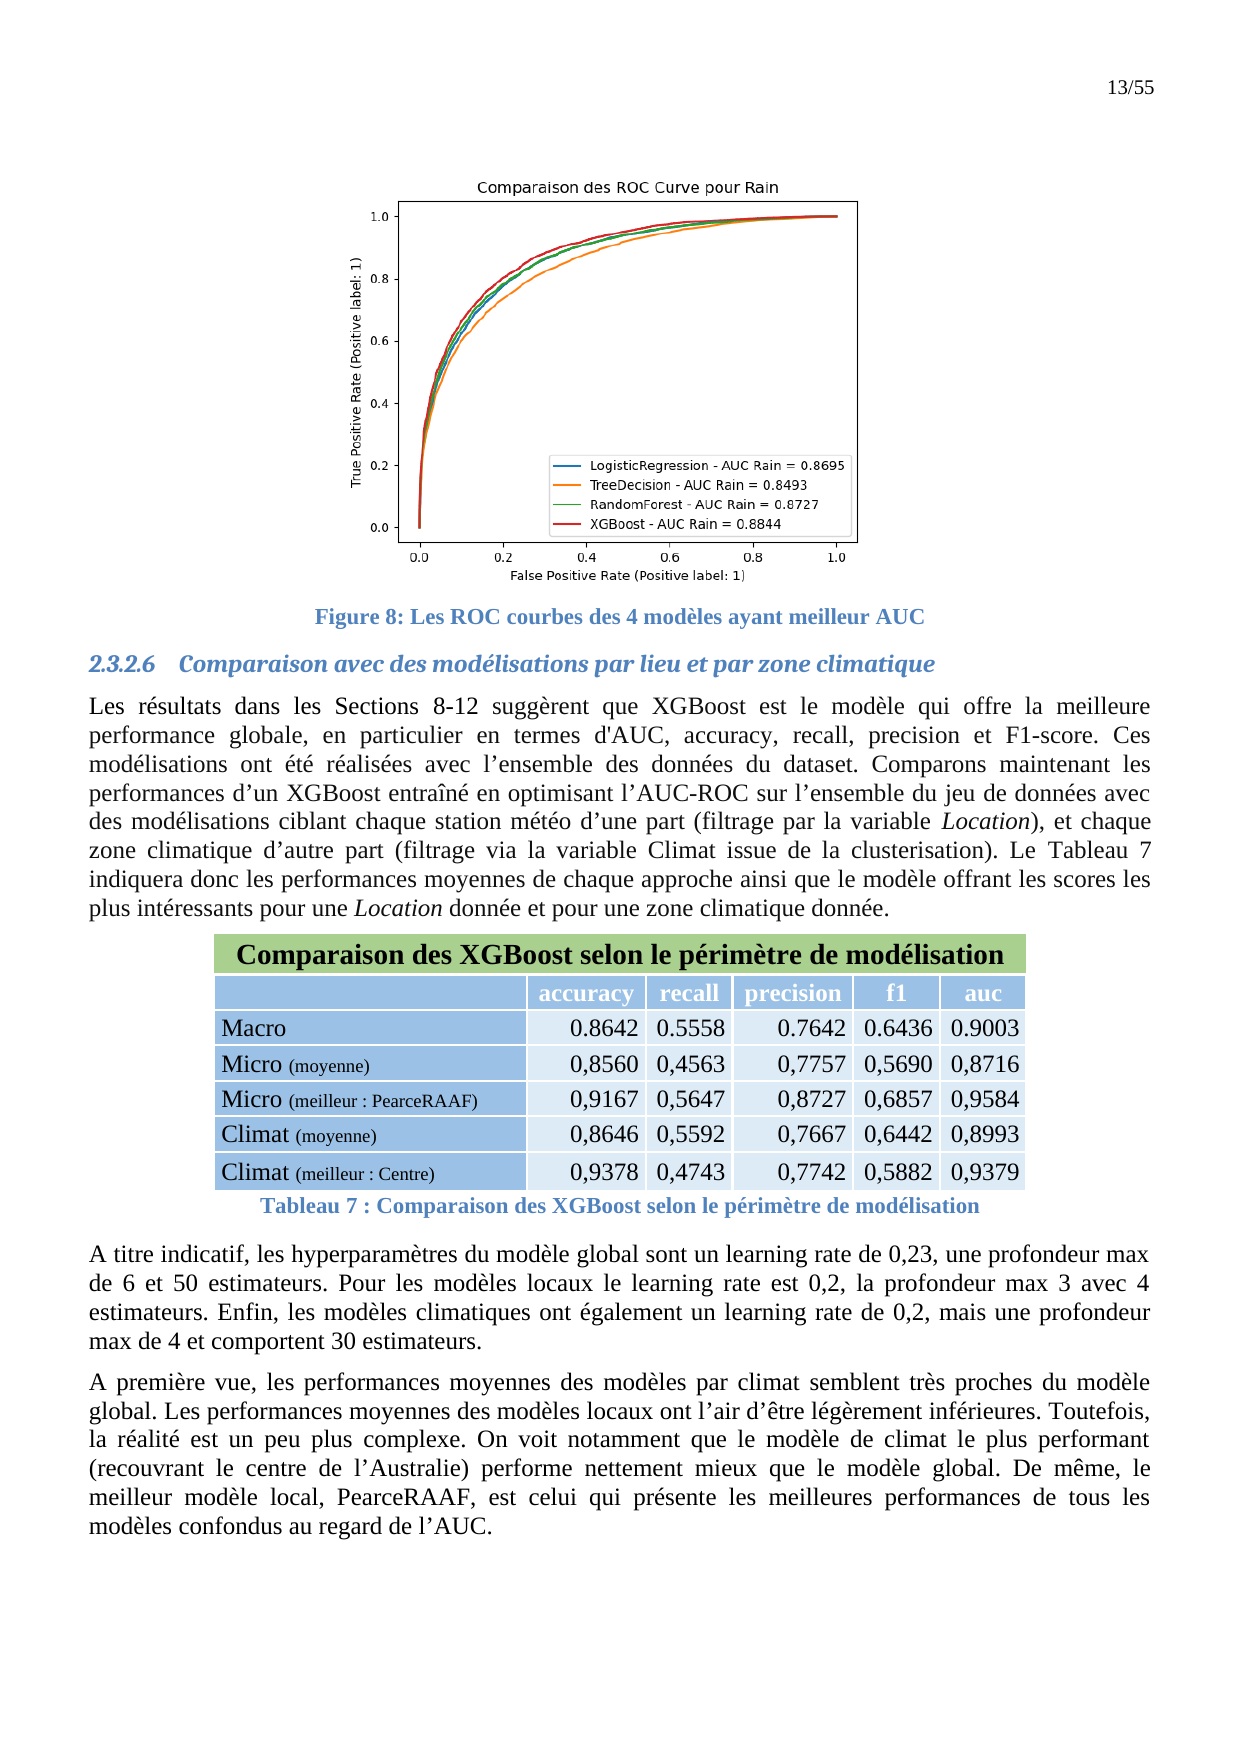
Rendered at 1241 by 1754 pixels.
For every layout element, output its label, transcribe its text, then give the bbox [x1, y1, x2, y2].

table_cell 0,4563 [647, 1046, 731, 1080]
table_cell 0.8642 [528, 1011, 645, 1044]
table_cell [215, 976, 526, 1009]
table_cell 0,8560 [528, 1046, 645, 1080]
table_cell 0,7742 [734, 1153, 852, 1190]
table_cell precision [734, 976, 852, 1009]
text A première vue, les performances moyennes des modèles par climat semblent très proches du modèle global. Les performances moyennes des modèles locaux ont l’air d’être légèrement inférieures. Toutefois, la réalité est un peu plus complexe. On voit notamment que le modèle de climat le plus performant (recouvrant le centre de l’Australie) performe nettement mieux que le modèle global. De même, le meilleur modèle local, PearceRAAF, est celui qui présente les meilleures performances de tous les modèles confondus au regard de l’AUC. [89, 1367, 1152, 1539]
subtitle Comparaison avec des modélisations par lieu et par zone climatique [89, 650, 1152, 679]
table_cell 0,8716 [941, 1046, 1025, 1080]
table_cell 0.6436 [854, 1011, 939, 1044]
table_cell 0,9379 [941, 1153, 1025, 1190]
text A titre indicatif, les hyperparamètres du modèle global sont un learning rate de 0,23, une profondeur max de 6 et 50 estimateurs. Pour les modèles locaux le learning rate est 0,2, la profondeur max 3 avec 4 estimateurs. Enfin, les modèles climatiques ont également un learning rate de 0,2, mais une profondeur max de 4 et comportent 30 estimateurs. [89, 1239, 1152, 1354]
table_cell Micro (meilleur : PearceRAAF) [215, 1082, 526, 1115]
table_header Comparaison des XGBoost selon le périmètre de modélisation [214, 934, 1026, 973]
picture [325, 147, 916, 591]
table_cell accuracy [528, 976, 645, 1009]
table_cell 0,5592 [647, 1117, 731, 1151]
table_cell 0,4743 [647, 1153, 731, 1190]
table_cell 0,5882 [854, 1153, 939, 1190]
table_cell 0,6857 [854, 1082, 939, 1115]
table_cell 0,5647 [647, 1082, 731, 1115]
table_cell recall [647, 976, 731, 1009]
table_cell 0,7667 [734, 1117, 852, 1151]
table_cell 0,6442 [854, 1117, 939, 1151]
table_cell auc [941, 976, 1025, 1009]
table_cell 0,8646 [528, 1117, 645, 1151]
table_cell 0.9003 [941, 1011, 1025, 1044]
table_cell Macro [215, 1011, 526, 1044]
table_cell Micro (moyenne) [215, 1046, 526, 1080]
table_cell 0,9378 [528, 1153, 645, 1190]
table_cell Climat (meilleur : Centre) [215, 1153, 526, 1190]
table_cell 0,8993 [941, 1117, 1025, 1151]
table_cell 0,9584 [941, 1082, 1025, 1115]
table_cell Climat (moyenne) [215, 1117, 526, 1151]
text Les résultats dans les Sections 7-11 suggèrent que XGBoost est le modèle qui offre la meilleure performance globale, en particulier en termes d'AUC, accuracy, recall, precision et F1-score. Ces modélisations ont été réalisées avec l’ensemble des données du dataset. Comparons maintenant les performances d’un XGBoost entraîné en optimisant l’AUC-ROC sur l’ensemble du jeu de données avec des modélisations ciblant chaque station météo d’une part (filtrage par la variable Location), et chaque zone climatique d’autre part (filtrage via la variable Climat issue de la clusterisation). Le Tableau 7 indiquera donc les performances moyennes de chaque approche ainsi que le modèle offrant les scores les plus intéressants pour une Location donnée et pour une zone climatique donnée. [89, 691, 1152, 921]
table_cell 0.7642 [734, 1011, 852, 1044]
table_cell 0,9167 [528, 1082, 645, 1115]
table_cell 0.5558 [647, 1011, 731, 1044]
table_cell 0,8727 [734, 1082, 852, 1115]
table_cell 0,5690 [854, 1046, 939, 1080]
table_cell f1 [854, 976, 939, 1009]
table_cell 0,7757 [734, 1046, 852, 1080]
